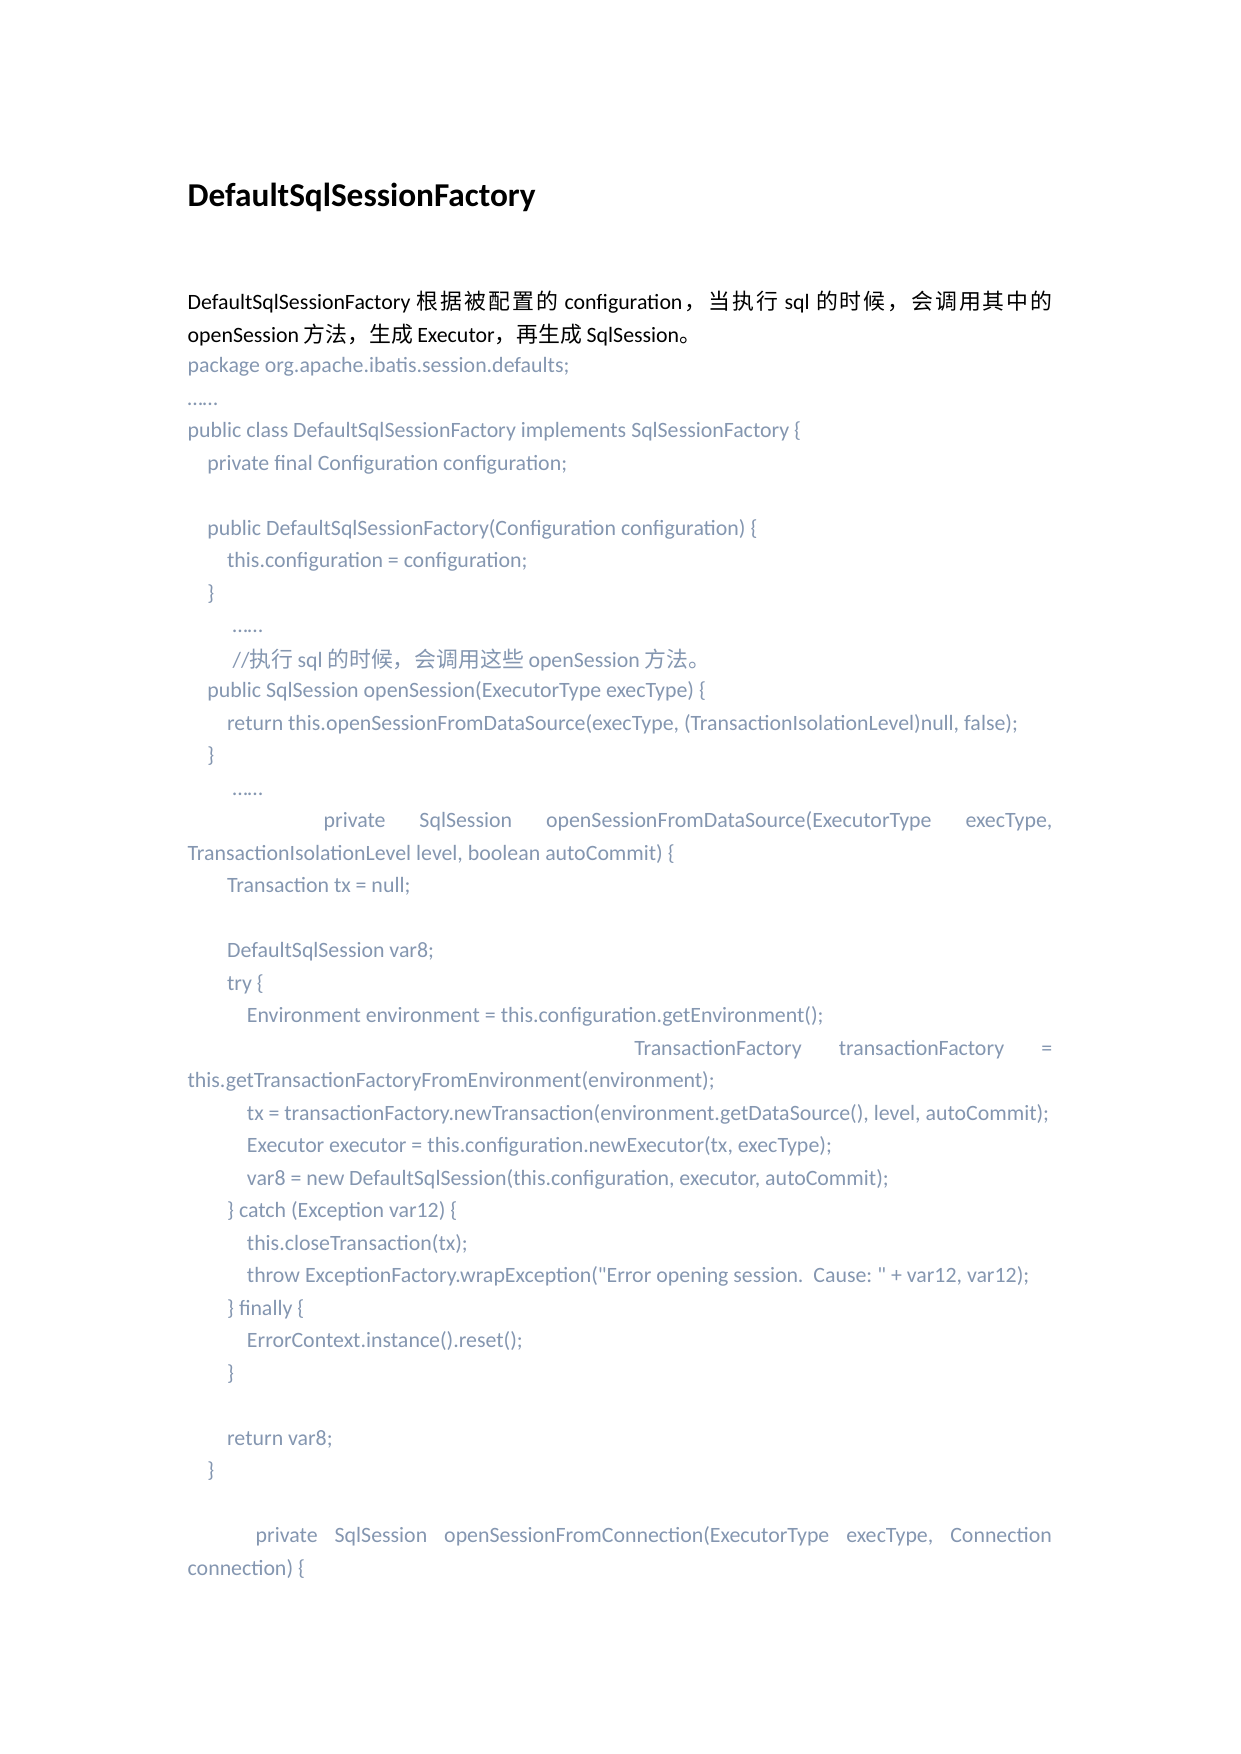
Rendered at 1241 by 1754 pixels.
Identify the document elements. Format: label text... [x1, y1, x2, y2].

text …… [187, 381, 1053, 414]
text Environment environment = this.configuration.getEnvironment(); [187, 999, 1053, 1031]
text throw ExceptionFactory.wrapException("Error opening session. Cause: " + var12, var12); [187, 1259, 1053, 1291]
text public DefaultSqlSessionFactory(Configuration configuration) { [187, 511, 1053, 544]
text private SqlSession openSessionFromDataSource(ExecutorType execType, TransactionIsolationLevel level, boolean autoCommit) { [187, 804, 1053, 869]
text DefaultSqlSessionFactory根据被配置的configuration，当执行sql的时候，会调用其中的openSession方法，生成Executor，再生成SqlSession。 [187, 284, 1053, 349]
text } [187, 1454, 1053, 1486]
text } catch (Exception var12) { [187, 1194, 1053, 1226]
text …… [187, 609, 1053, 641]
text try { [187, 966, 1053, 999]
text DefaultSqlSession var8; [187, 934, 1053, 966]
text package org.apache.ibatis.session.defaults; [187, 349, 1053, 381]
text } [187, 1356, 1053, 1389]
text return var8; [187, 1421, 1053, 1454]
text var8 = new DefaultSqlSession(this.configuration, executor, autoCommit); [187, 1161, 1053, 1194]
subtitle DefaultSqlSessionFactory [187, 162, 1053, 227]
text ErrorContext.instance().reset(); [187, 1324, 1053, 1356]
text //执行sql的时候，会调用这些openSession方法。 [187, 641, 1053, 674]
text } [187, 576, 1053, 609]
text private SqlSession openSessionFromConnection(ExecutorType execType, Connection connection) { [187, 1519, 1053, 1584]
text TransactionFactory transactionFactory = this.getTransactionFactoryFromEnvironment(environment); [187, 1031, 1053, 1096]
text this.closeTransaction(tx); [187, 1226, 1053, 1259]
text } finally { [187, 1291, 1053, 1324]
text public class DefaultSqlSessionFactory implements SqlSessionFactory { [187, 414, 1053, 446]
text …… [187, 771, 1053, 804]
text private final Configuration configuration; [187, 446, 1053, 479]
text Executor executor = this.configuration.newExecutor(tx, execType); [187, 1129, 1053, 1161]
text public SqlSession openSession(ExecutorType execType) { [187, 674, 1053, 706]
text Transaction tx = null; [187, 869, 1053, 901]
text tx = transactionFactory.newTransaction(environment.getDataSource(), level, autoCommit); [187, 1096, 1053, 1129]
text return this.openSessionFromDataSource(execType, (TransactionIsolationLevel)null, false); [187, 706, 1053, 739]
text this.configuration = configuration; [187, 544, 1053, 576]
text } [187, 739, 1053, 771]
